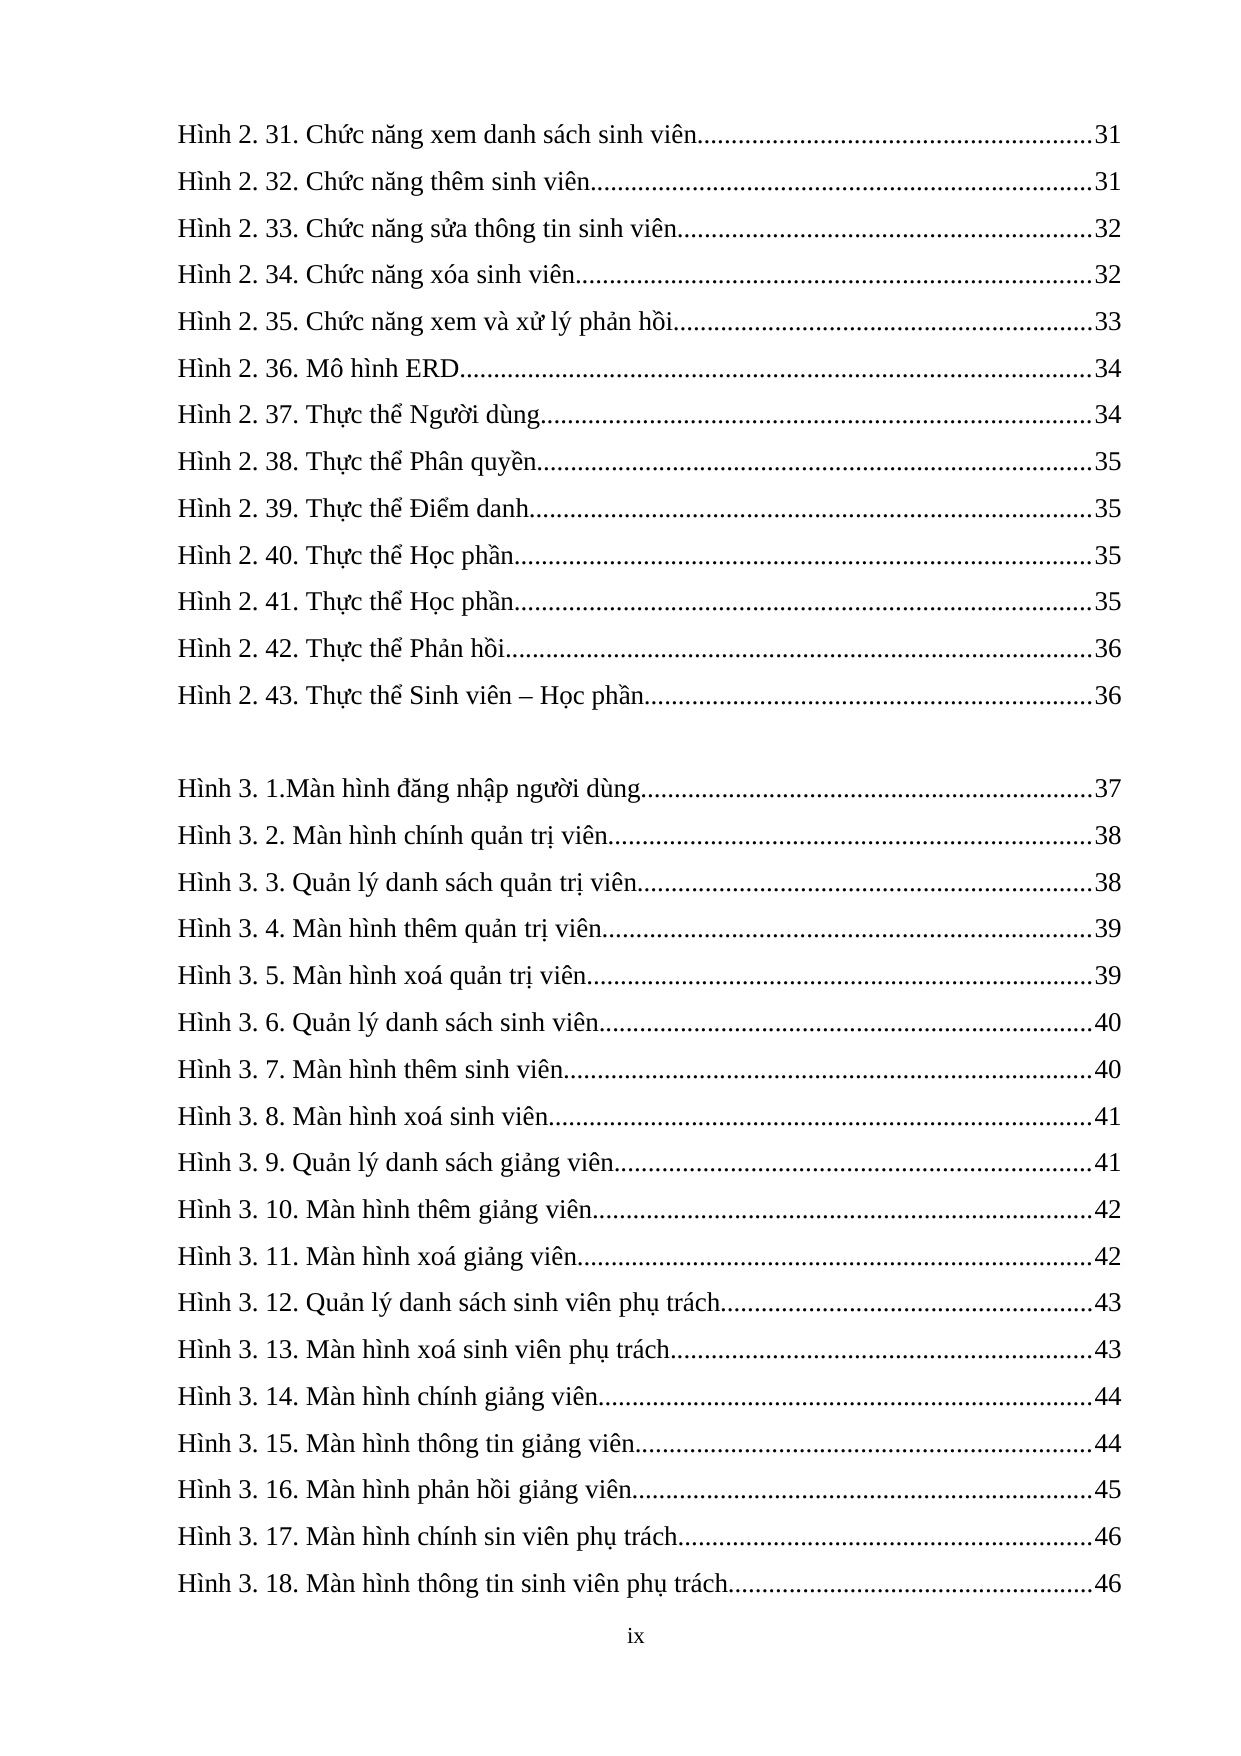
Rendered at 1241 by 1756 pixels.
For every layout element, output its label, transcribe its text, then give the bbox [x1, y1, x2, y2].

text Hình 3. 9. Quản lý danh sách giảng viên 41 [177, 1146, 1140, 1177]
text Hình 3. 17. Màn hình chính sin viên phụ trách 46 [177, 1520, 1140, 1551]
text Hình 3. 4. Màn hình thêm quản trị viên 39 [177, 912, 1140, 944]
text Hình 3. 3. Quản lý danh sách quản trị viên 38 [177, 866, 1140, 897]
text Hình 3. 11. Màn hình xoá giảng viên 42 [177, 1239, 1140, 1271]
text Hình 2. 38. Thực thể Phân quyền 35 [177, 445, 1140, 477]
text Hình 3. 8. Màn hình xoá sinh viên 41 [177, 1099, 1140, 1131]
text Hình 2. 31. Chức năng xem danh sách sinh viên 31 [177, 118, 1140, 149]
text Hình 2. 40. Thực thể Học phần 35 [177, 539, 1140, 570]
text Hình 3. 1.Màn hình đăng nhập người dùng 37 [177, 772, 1140, 804]
text Hình 3. 18. Màn hình thông tin sinh viên phụ trách 46 [177, 1567, 1140, 1598]
text Hình 3. 6. Quản lý danh sách sinh viên 40 [177, 1006, 1140, 1037]
text Hình 3. 10. Màn hình thêm giảng viên 42 [177, 1193, 1140, 1224]
text Hình 2. 42. Thực thể Phản hồi 36 [177, 632, 1140, 663]
text Hình 2. 35. Chức năng xem và xử lý phản hồi 33 [177, 305, 1140, 336]
text Hình 3. 12. Quản lý danh sách sinh viên phụ trách 43 [177, 1286, 1140, 1317]
text Hình 3. 7. Màn hình thêm sinh viên 40 [177, 1053, 1140, 1084]
text Hình 2. 34. Chức năng xóa sinh viên 32 [177, 258, 1140, 289]
text Hình 2. 39. Thực thể Điểm danh 35 [177, 492, 1140, 523]
text Hình 3. 15. Màn hình thông tin giảng viên 44 [177, 1427, 1140, 1458]
text Hình 2. 37. Thực thể Người dùng 34 [177, 399, 1140, 430]
text Hình 2. 33. Chức năng sửa thông tin sinh viên 32 [177, 212, 1140, 243]
text Hình 2. 36. Mô hình ERD 34 [177, 352, 1140, 383]
text Hình 3. 2. Màn hình chính quản trị viên 38 [177, 819, 1140, 850]
text Hình 2. 41. Thực thể Học phần 35 [177, 586, 1140, 617]
text Hình 3. 13. Màn hình xoá sinh viên phụ trách 43 [177, 1333, 1140, 1364]
text Hình 3. 5. Màn hình xoá quản trị viên 39 [177, 959, 1140, 990]
text Hình 3. 14. Màn hình chính giảng viên 44 [177, 1380, 1140, 1411]
text Hình 2. 43. Thực thể Sinh viên – Học phần 36 [177, 679, 1140, 710]
text Hình 3. 16. Màn hình phản hồi giảng viên 45 [177, 1473, 1140, 1504]
text Hình 2. 32. Chức năng thêm sinh viên 31 [177, 165, 1140, 196]
